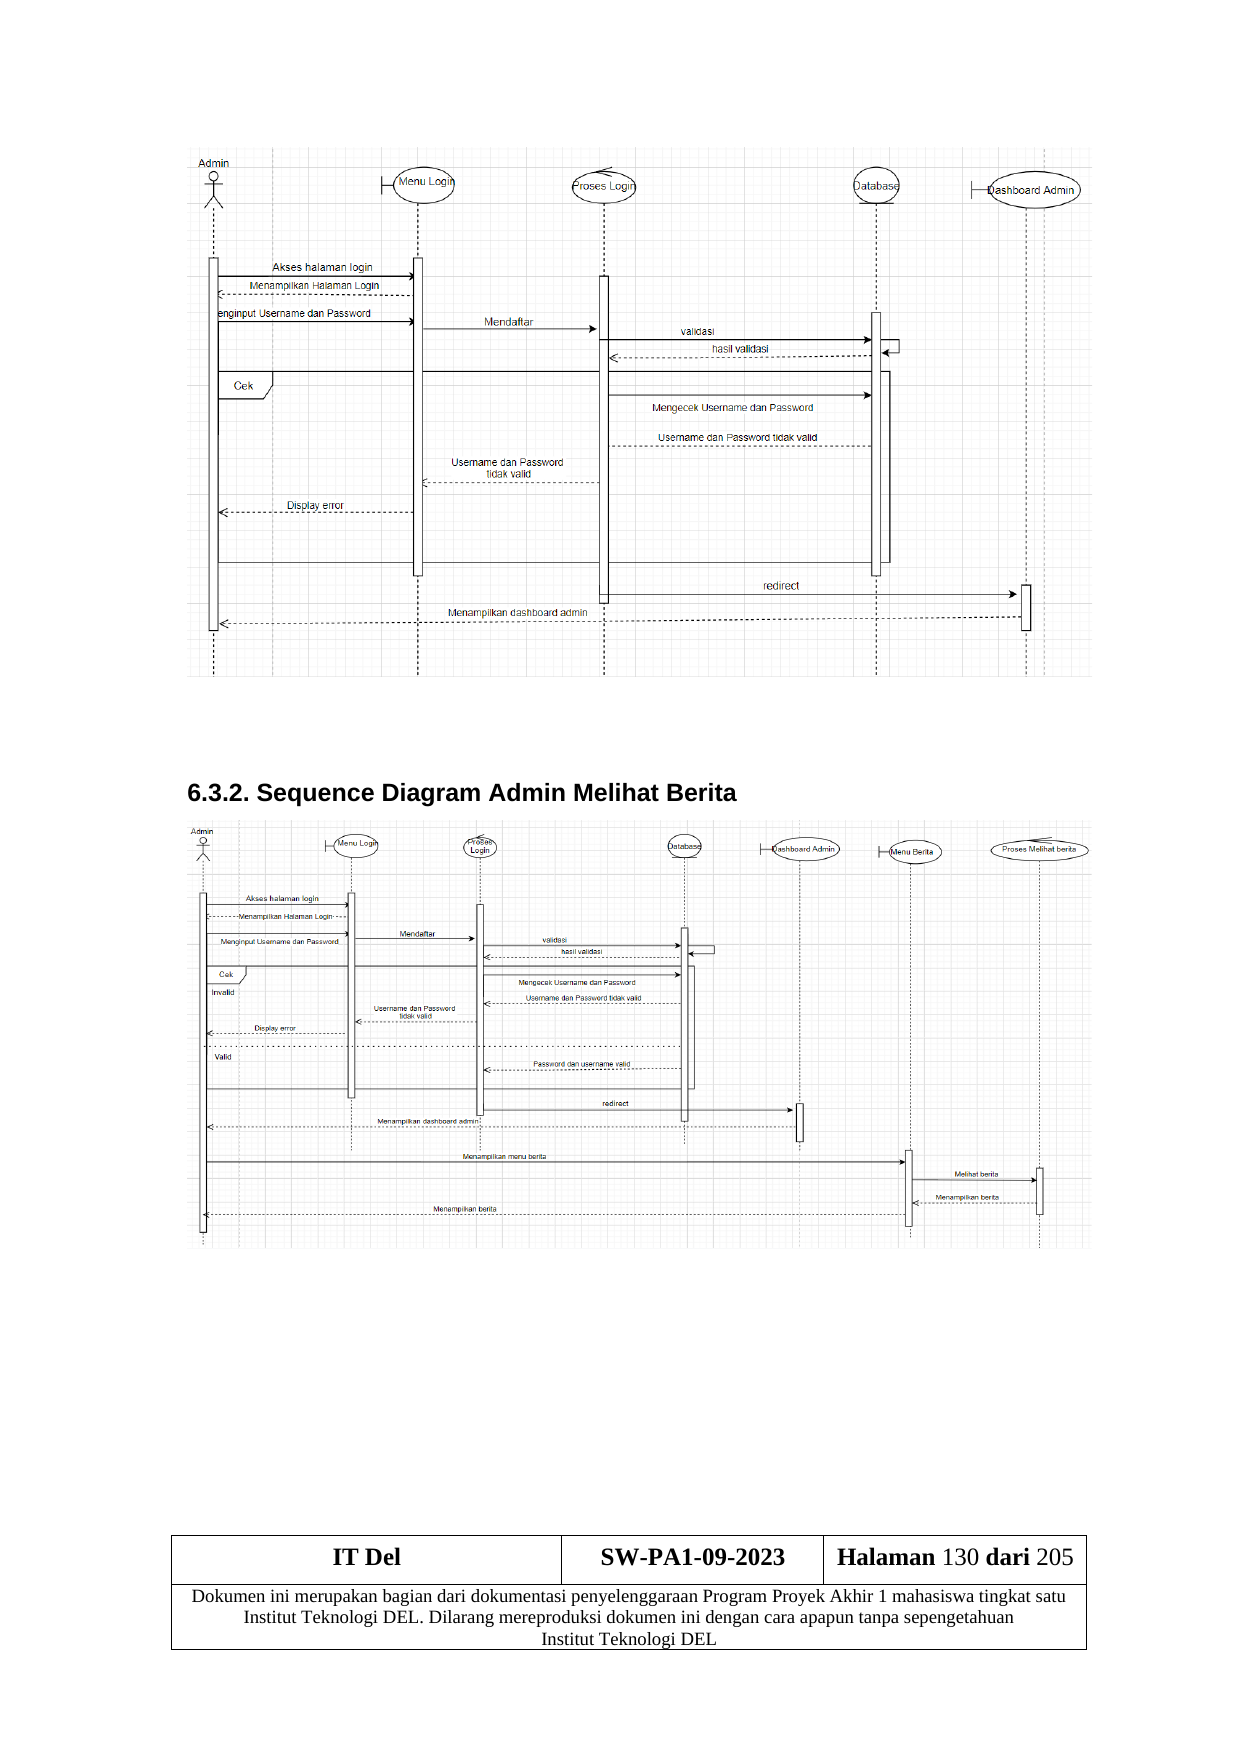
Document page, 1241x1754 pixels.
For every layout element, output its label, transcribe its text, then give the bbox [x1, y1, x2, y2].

text 6.3.2. Sequence Diagram Admin Melihat Berita [187, 777, 1092, 806]
picture [187, 147, 1093, 677]
picture [187, 820, 1092, 1249]
